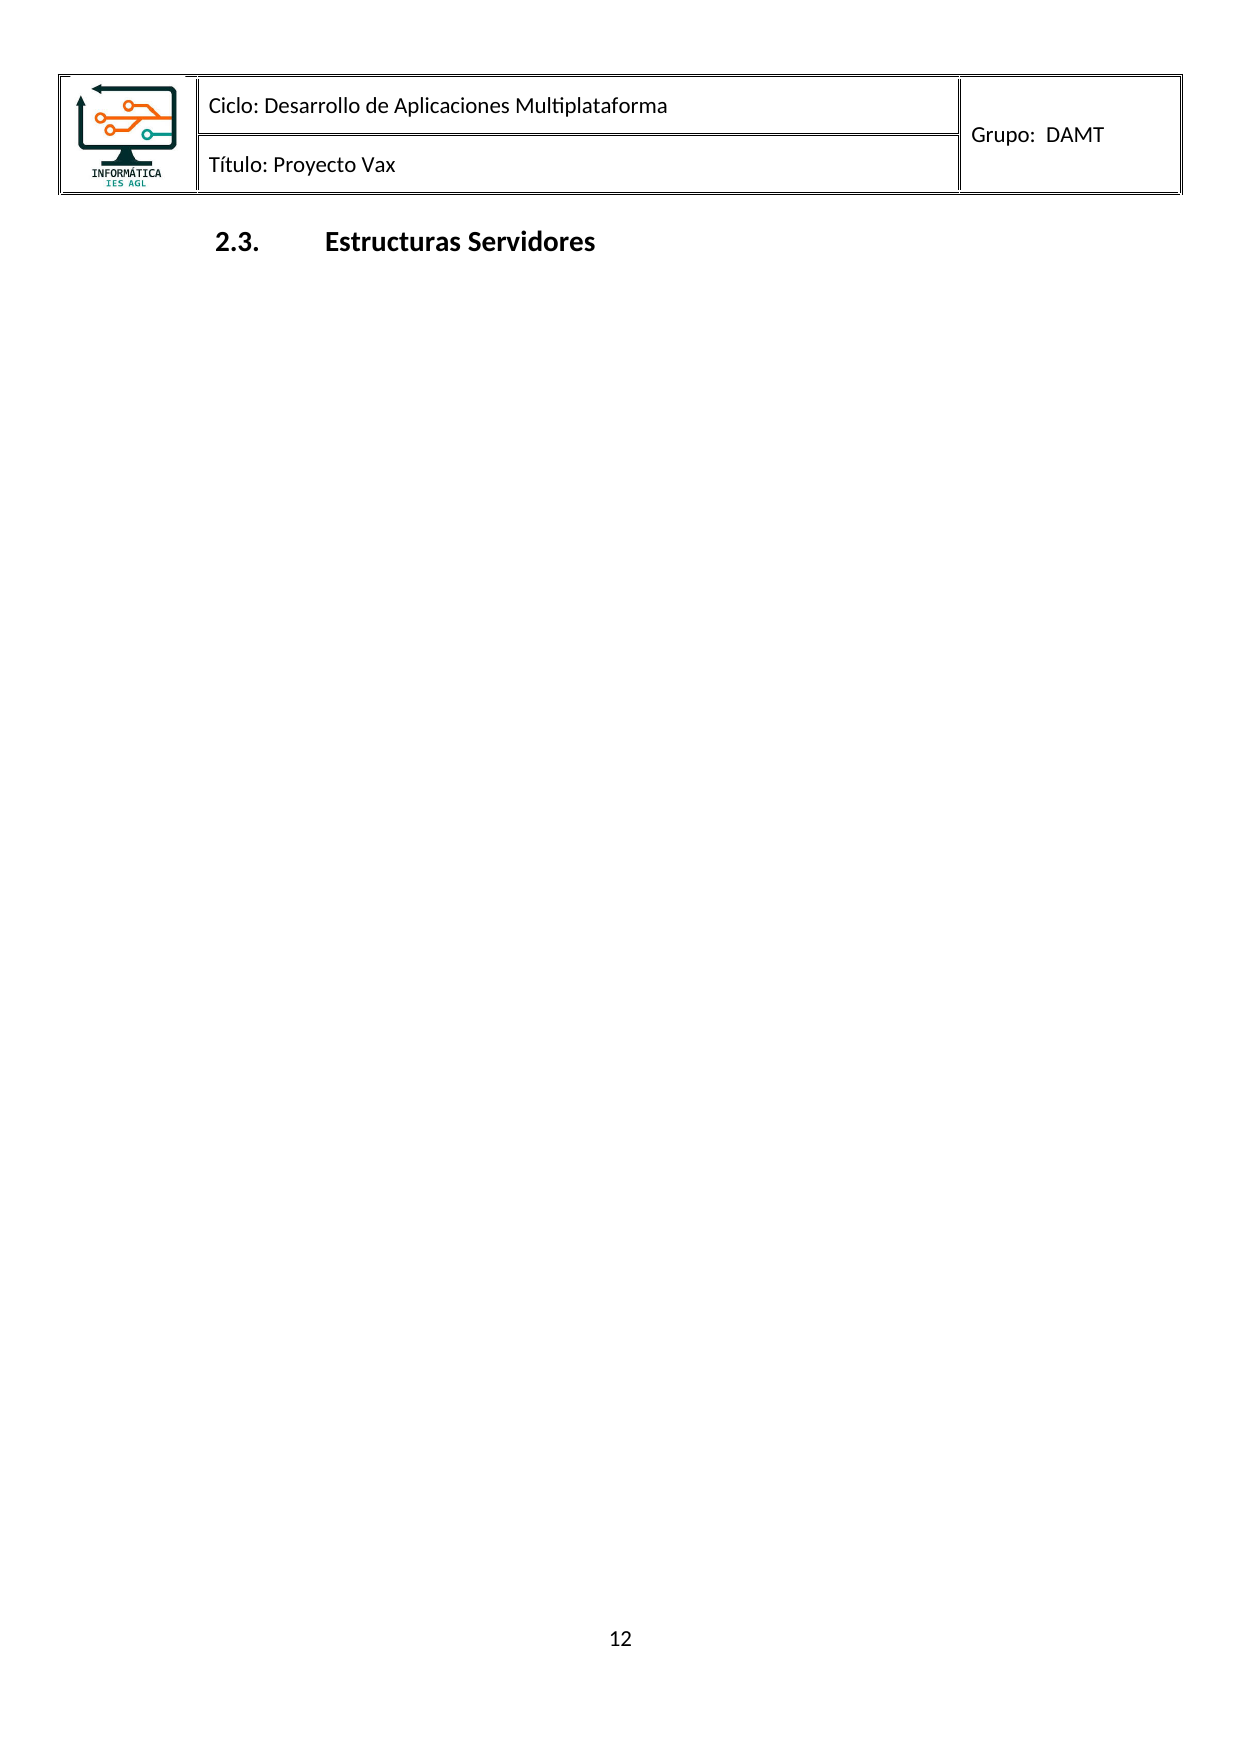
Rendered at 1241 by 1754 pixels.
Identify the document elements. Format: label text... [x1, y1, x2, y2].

subtitle Estructuras Servidores [215, 223, 1063, 259]
picture [70, 76, 186, 192]
